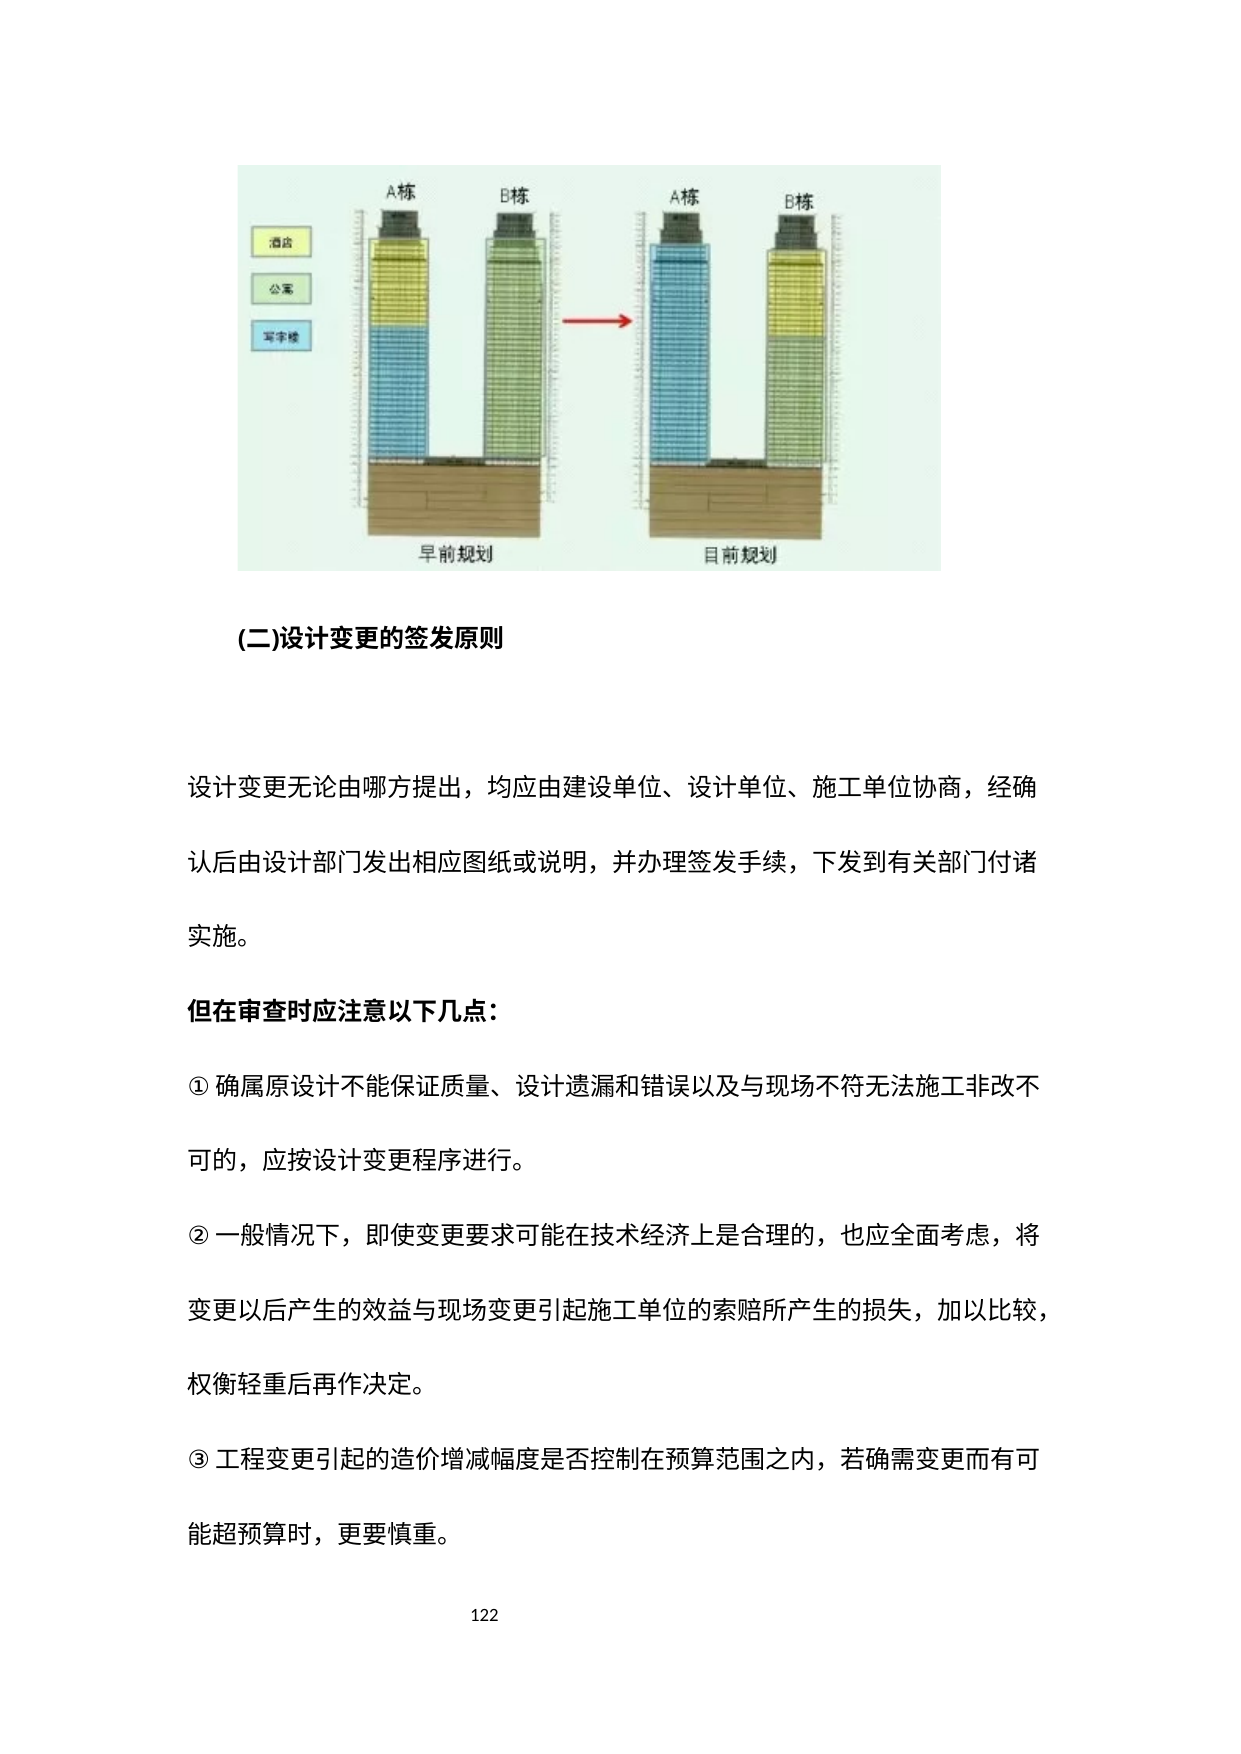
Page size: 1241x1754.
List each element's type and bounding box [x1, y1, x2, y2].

text [187, 604, 1053, 1565]
picture [237, 165, 941, 571]
